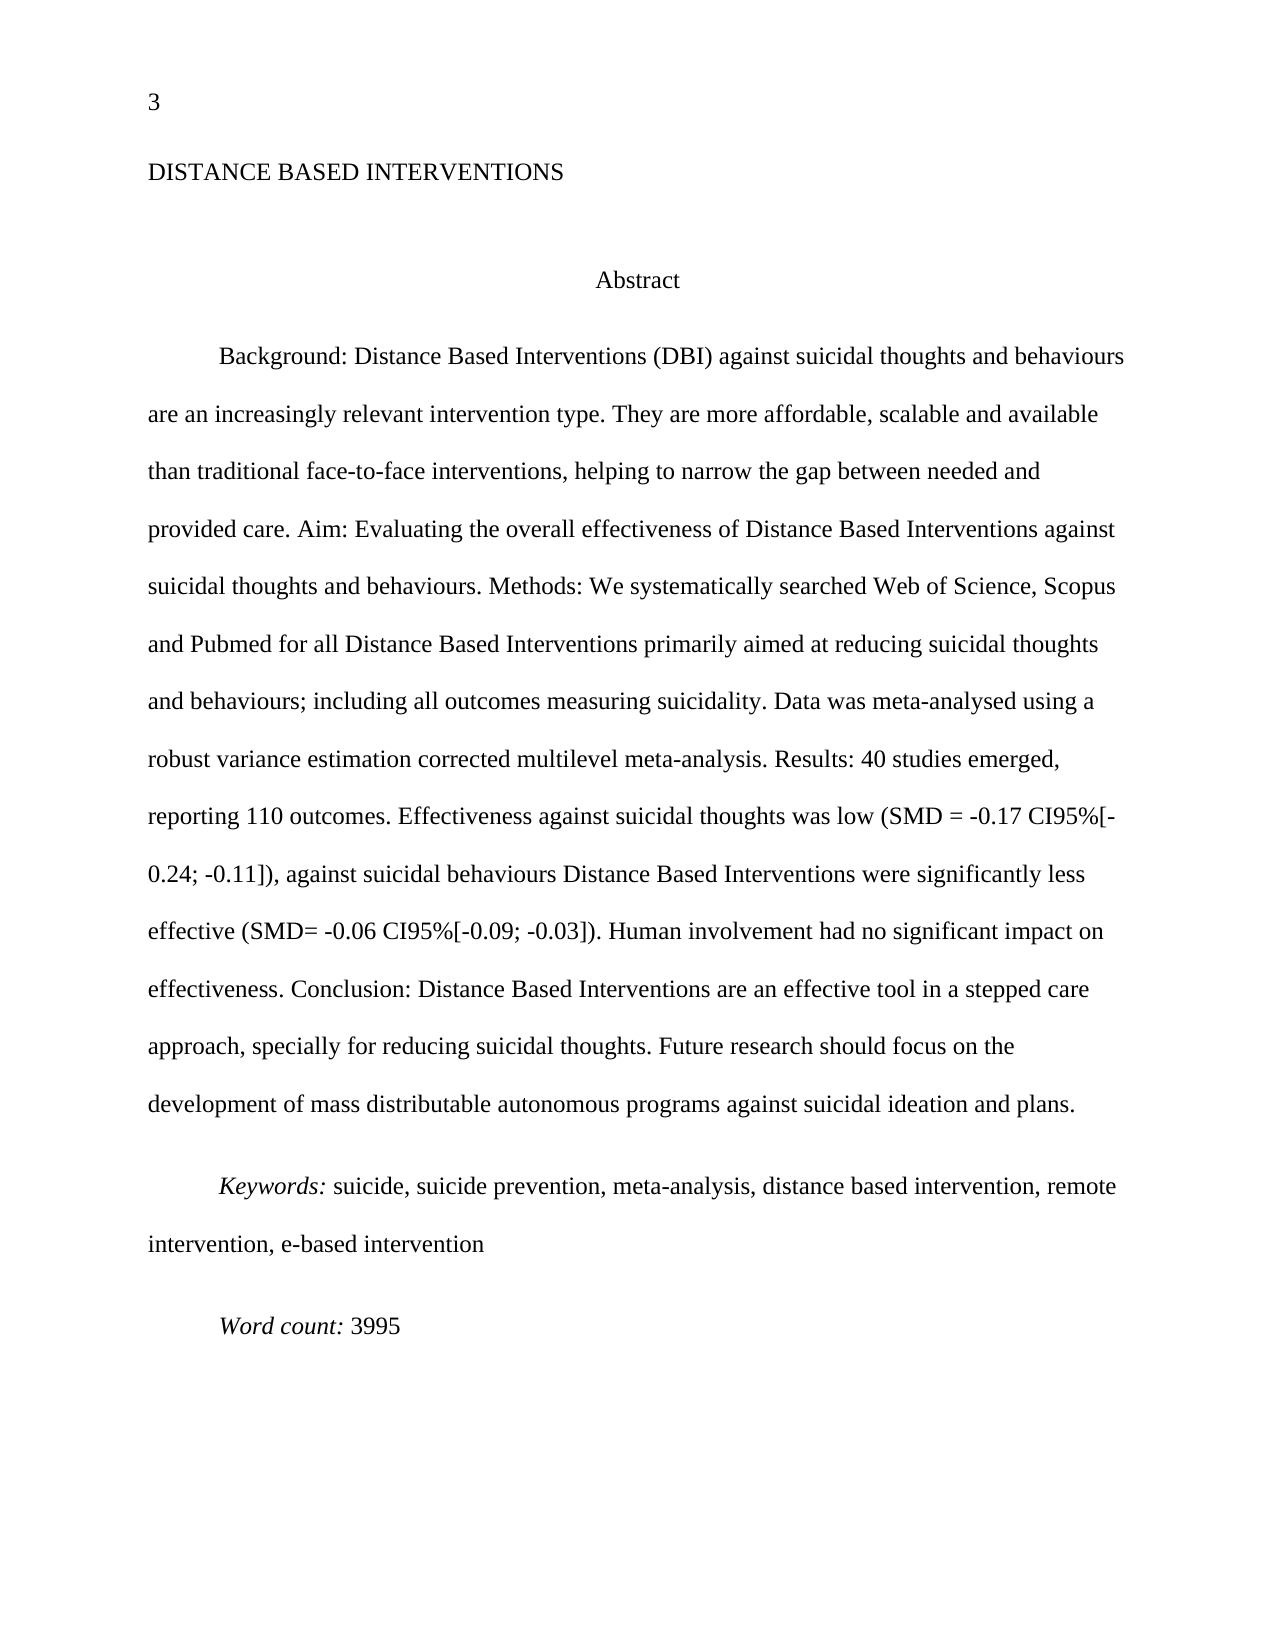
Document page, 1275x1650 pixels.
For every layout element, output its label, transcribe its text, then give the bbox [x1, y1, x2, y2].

text Abstract [148, 265, 1127, 294]
text Word count: 3995 [148, 1311, 1127, 1340]
text Keywords: suicide, suicide prevention, meta-analysis, distance based intervention, remote intervention, e-based intervention [148, 1171, 1127, 1257]
text Background: Distance Based Interventions (DBI) against suicidal thoughts and behaviours are an increasingly relevant intervention type. They are more affordable, scalable and available than traditional face-to-face interventions, helping to narrow the gap between needed and provided care. Aim: Evaluating the overall effectiveness of Distance Based Interventions against suicidal thoughts and behaviours. Methods: We systematically searched Web of Science, Scopus and Pubmed for all Distance Based Interventions primarily aimed at reducing suicidal thoughts and behaviours; including all outcomes measuring suicidality. Data was meta-analysed using a robust variance estimation corrected multilevel meta-analysis. Results: 40 studies emerged, reporting 110 outcomes. Effectiveness against suicidal thoughts was low (SMD = -0.17 CI95%[-0.24; -0.11]), against suicidal behaviours Distance Based Interventions were significantly less effective (SMD= -0.06 CI95%[-0.09; -0.03]). Human involvement had no significant impact on effectiveness. Conclusion: Distance Based Interventions are an effective tool in a stepped care approach, specially for reducing suicidal thoughts. Future research should focus on the development of mass distributable autonomous programs against suicidal ideation and plans. [148, 341, 1127, 1117]
